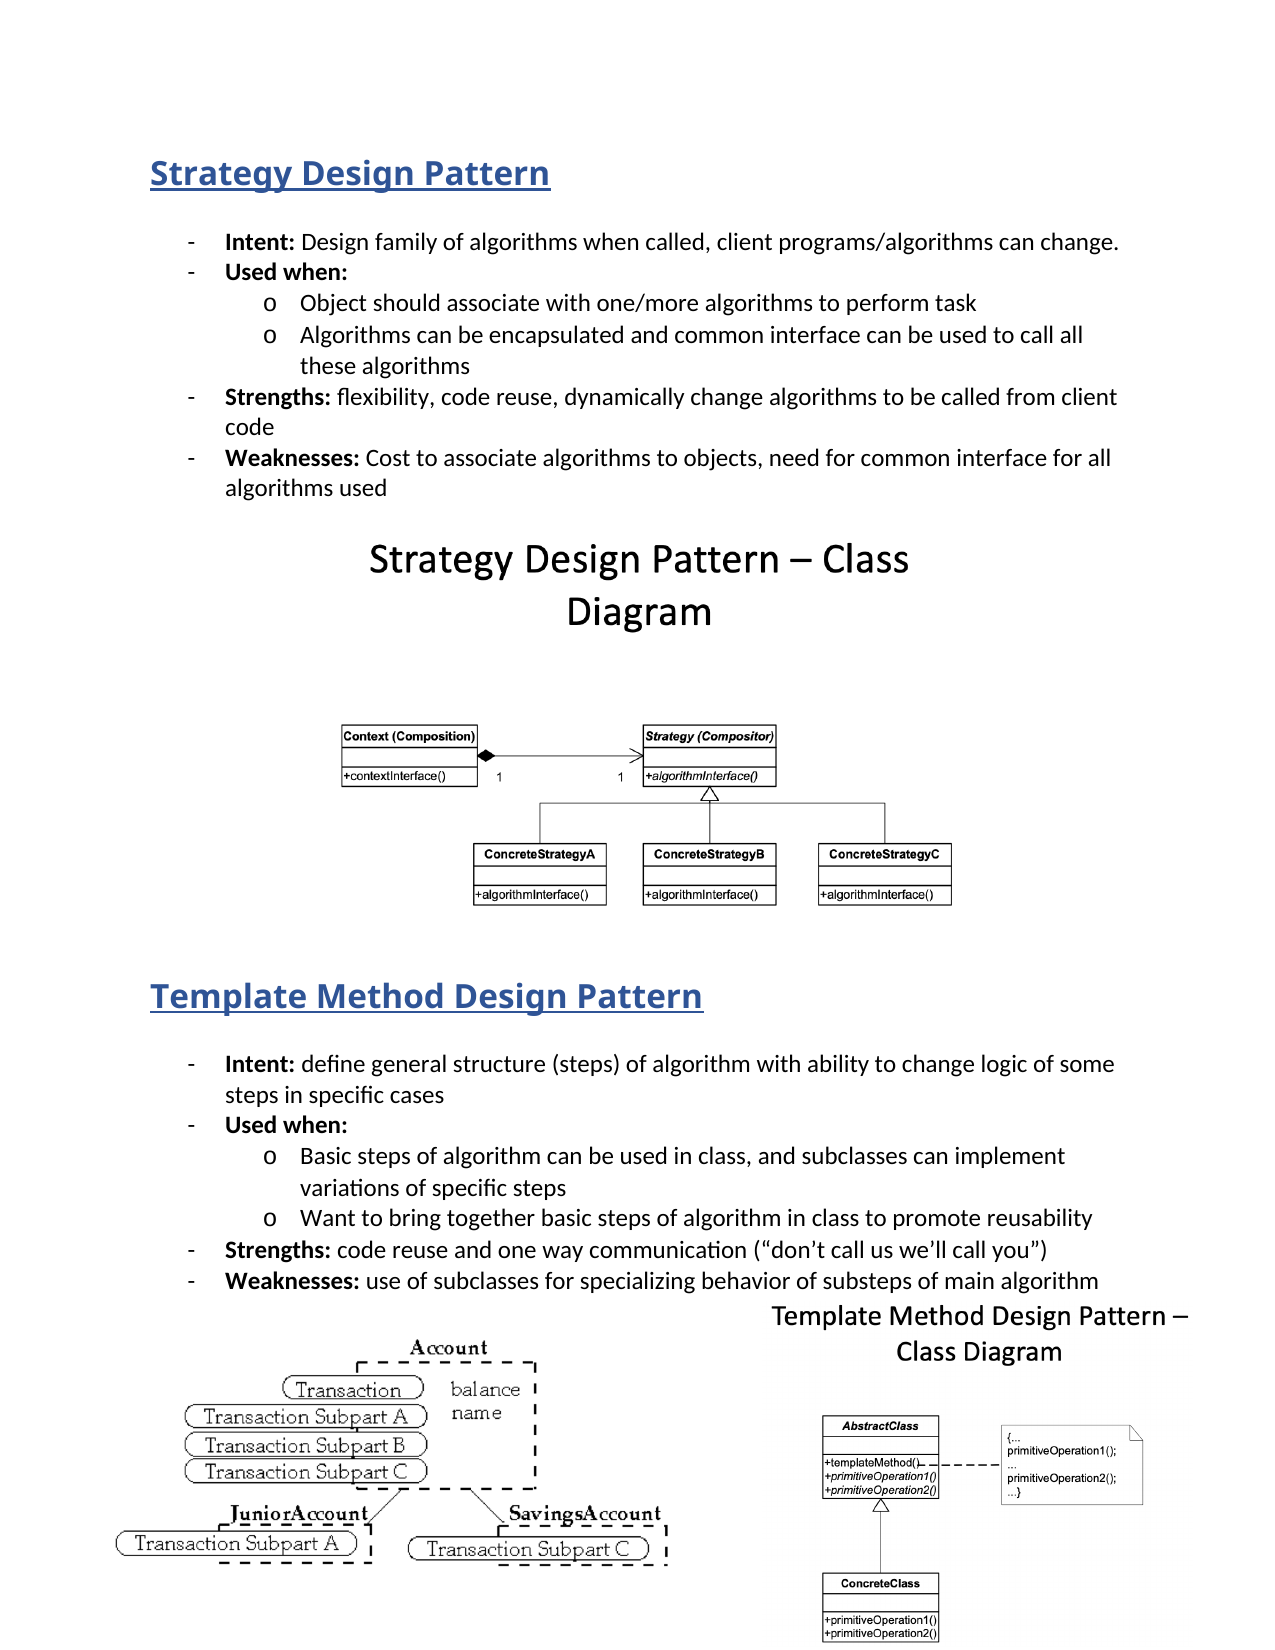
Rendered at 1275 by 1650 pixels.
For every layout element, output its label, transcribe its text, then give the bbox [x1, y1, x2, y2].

list Intent: define general structure (steps) of algorithm with ability to change logic of some steps in specific cases [187, 1049, 1125, 1110]
list Want to bring together basic steps of algorithm in class to promote reusability [262, 1202, 1125, 1234]
list Used when: [187, 256, 1125, 287]
list Strengths: code reuse and one way communication (“don’t call us we’ll call you”) [187, 1234, 1125, 1265]
list Intent: Design family of algorithms when called, client programs/algorithms can change. [187, 226, 1125, 256]
list Strengths: flexibility, code reuse, dynamically change algorithms to be called from client code [187, 381, 1125, 442]
list Object should associate with one/more algorithms to perform task [262, 287, 1125, 319]
list Weaknesses: Cost to associate algorithms to objects, need for common interface for all algorithms used [187, 442, 1125, 503]
list Algorithms can be encapsulated and common interface can be used to call all these algorithms [262, 319, 1125, 381]
list Used when: [187, 1110, 1125, 1140]
list Basic steps of algorithm can be used in class, and subclasses can implement variations of specific steps [262, 1140, 1125, 1202]
picture [761, 1301, 1194, 1647]
list Weaknesses: use of subclasses for specializing behavior of substeps of main algorithm [187, 1265, 1125, 1295]
picture [316, 533, 959, 918]
subtitle Template Method Design Pattern [150, 973, 1125, 1018]
subtitle Strategy Design Pattern [150, 150, 1125, 195]
picture [100, 1325, 679, 1597]
